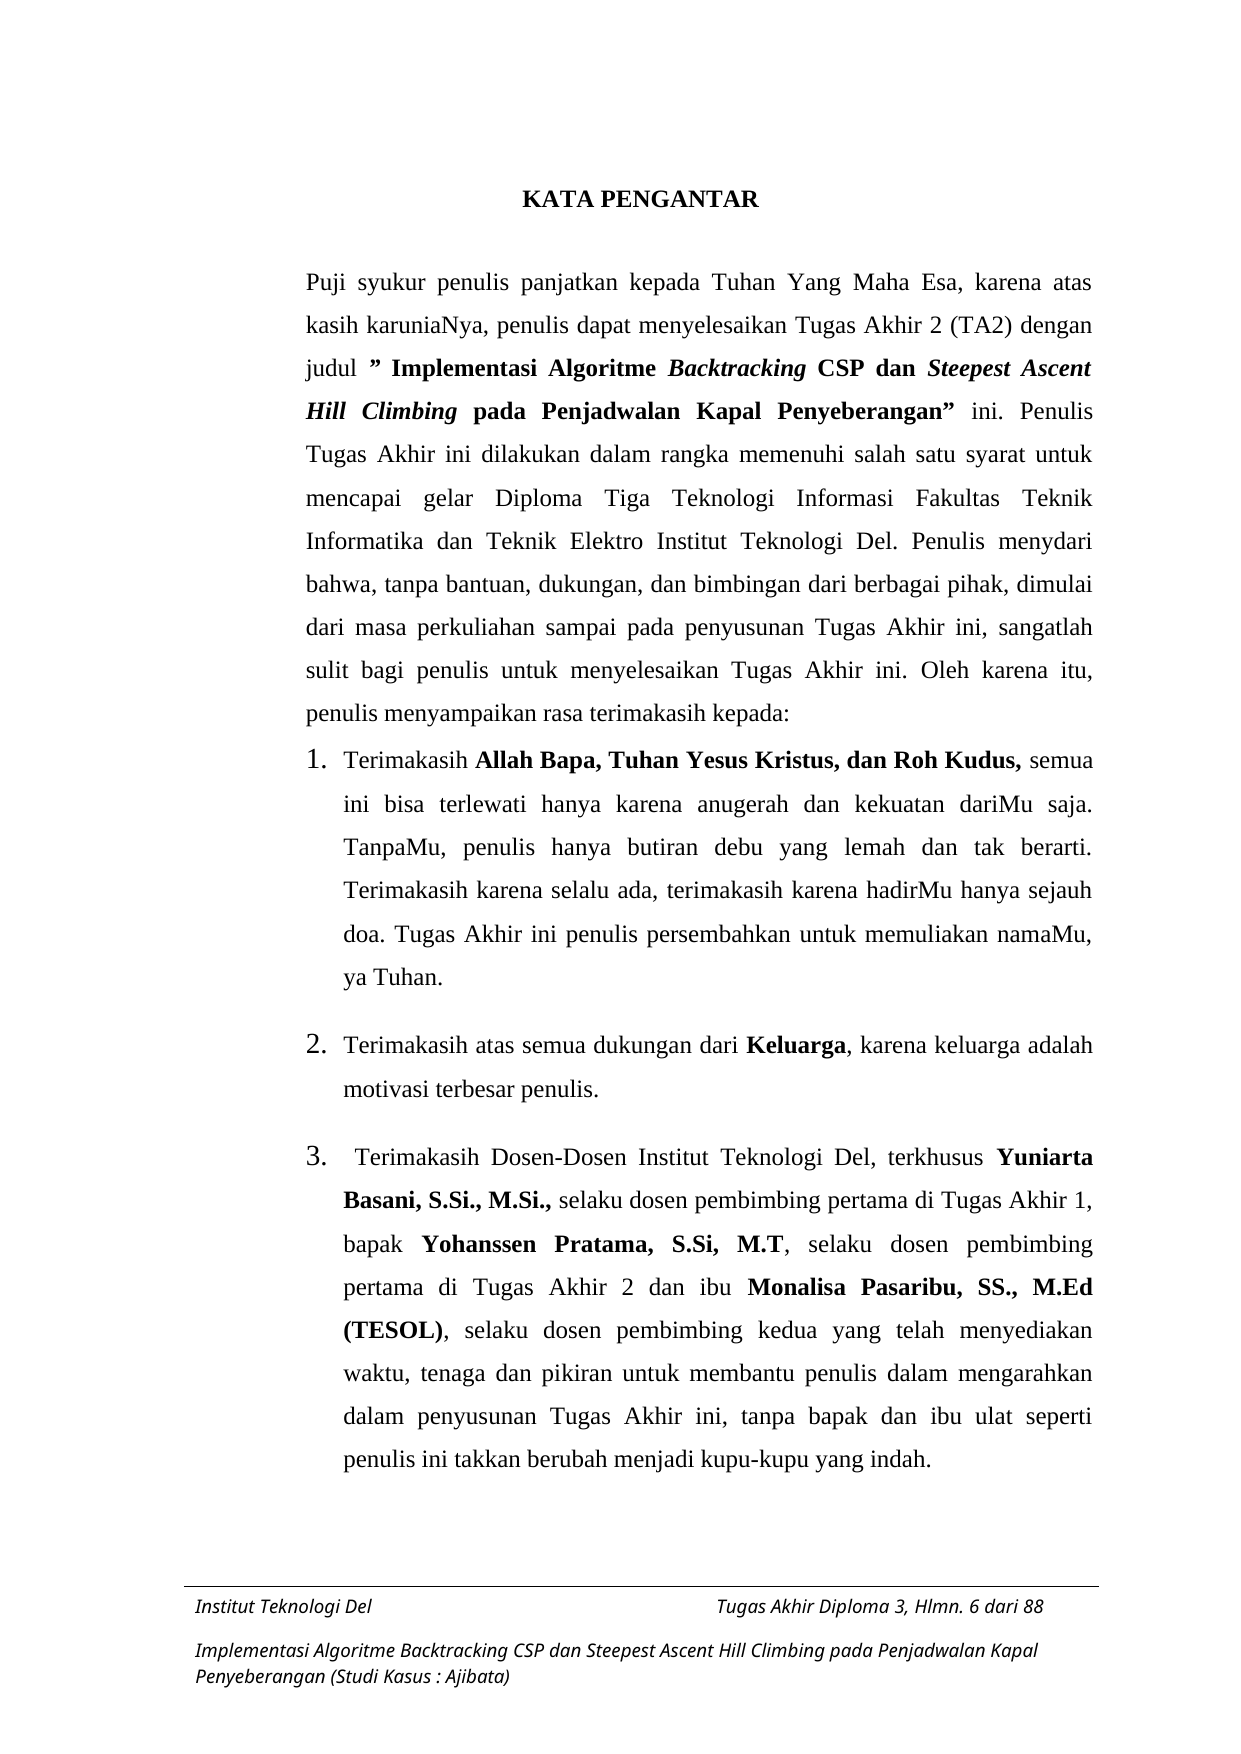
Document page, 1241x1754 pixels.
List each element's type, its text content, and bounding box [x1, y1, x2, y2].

list Terimakasih Dosen-Dosen Institut Teknologi Del, terkhusus Yuniarta Basani, S.Si., M.Si., selaku dosen pembimbing pertama di Tugas Akhir 1, bapak Yohanssen Pratama, S.Si, M.T, selaku dosen pembimbing pertama di Tugas Akhir 2 dan ibu Monalisa Pasaribu, SS., M.Ed (TESOL), selaku dosen pembimbing kedua yang telah menyediakan waktu, tenaga dan pikiran untuk membantu penulis dalam mengarahkan dalam penyusunan Tugas Akhir ini, tanpa bapak dan ibu ulat seperti penulis ini takkan berubah menjadi kupu-kupu yang indah. [306, 1138, 1093, 1473]
list Terimakasih Allah Bapa, Tuhan Yesus Kristus, dan Roh Kudus, semua ini bisa terlewati hanya karena anugerah dan kekuatan dariMu saja. TanpaMu, penulis hanya butiran debu yang lemah dan tak berarti. Terimakasih karena selalu ada, terimakasih karena hadirMu hanya sejauh doa. Tugas Akhir ini penulis persembahkan untuk memuliakan namaMu, ya Tuhan. [306, 741, 1093, 991]
text Puji syukur penulis panjatkan kepada Tuhan Yang Maha Esa, karena atas kasih karuniaNya, penulis dapat menyelesaikan Tugas Akhir 2 (TA2) dengan judul ” Implementasi Algoritme Backtracking CSP dan Steepest Ascent Hill Climbing pada Penjadwalan Kapal Penyeberangan” ini. Penulis Tugas Akhir ini dilakukan dalam rangka memenuhi salah satu syarat untuk mencapai gelar Diploma Tiga Teknologi Informasi Fakultas Teknik Informatika dan Teknik Elektro Institut Teknologi Del. Penulis menydari bahwa, tanpa bantuan, dukungan, dan bimbingan dari berbagai pihak, dimulai dari masa perkuliahan sampai pada penyusunan Tugas Akhir ini, sangatlah sulit bagi penulis untuk menyelesaikan Tugas Akhir ini. Oleh karena itu, penulis menyampaikan rasa terimakasih kepada: [306, 267, 1093, 727]
list Terimakasih atas semua dukungan dari Keluarga, karena keluarga adalah motivasi terbesar penulis. [306, 1026, 1093, 1102]
subtitle KATA PENGANTAR [187, 184, 1093, 213]
